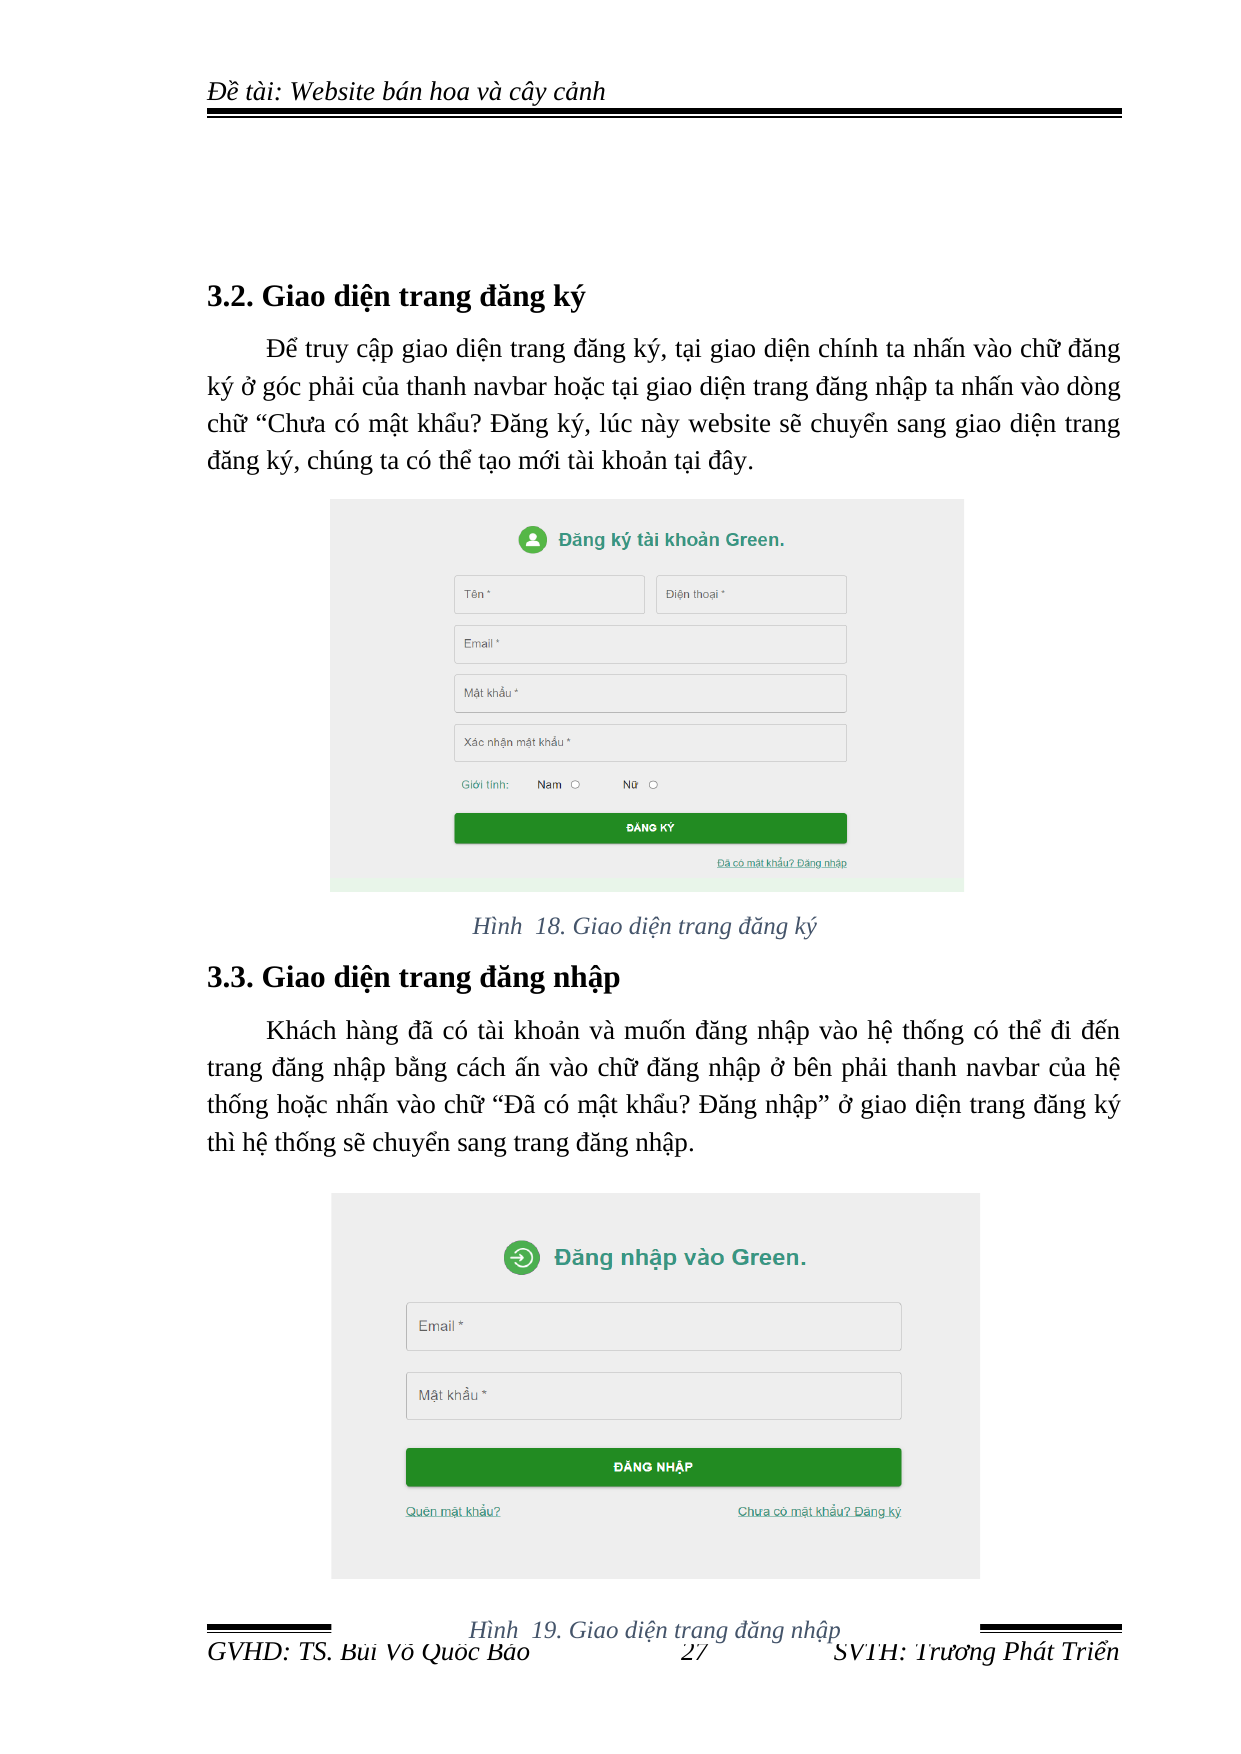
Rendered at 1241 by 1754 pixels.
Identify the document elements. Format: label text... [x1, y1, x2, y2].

picture [331, 1193, 980, 1579]
picture [330, 499, 965, 892]
text Giao diện trang đăng ký [207, 277, 1122, 313]
text Khách hàng đã có tài khoản và muốn đăng nhập vào hệ thống có thể đi đến trang đăng nhập bằng cách ấn vào chữ đăng nhập ở bên phải thanh navbar của hệ thống hoặc nhấn vào chữ “Đã có mật khẩu? Đăng nhập” ở giao diện trang đăng ký thì hệ thống sẽ chuyển sang trang đăng nhập. [207, 1014, 1122, 1157]
text Để truy cập giao diện trang đăng ký, tại giao diện chính ta nhấn vào chữ đăng ký ở góc phải của thanh navbar hoặc tại giao diện trang đăng nhập ta nhấn vào dòng chữ “Chưa có mật khẩu? Đăng ký, lúc này website sẽ chuyển sang giao diện trang đăng ký, chúng ta có thể tạo mới tài khoản tại đây. [207, 332, 1122, 475]
